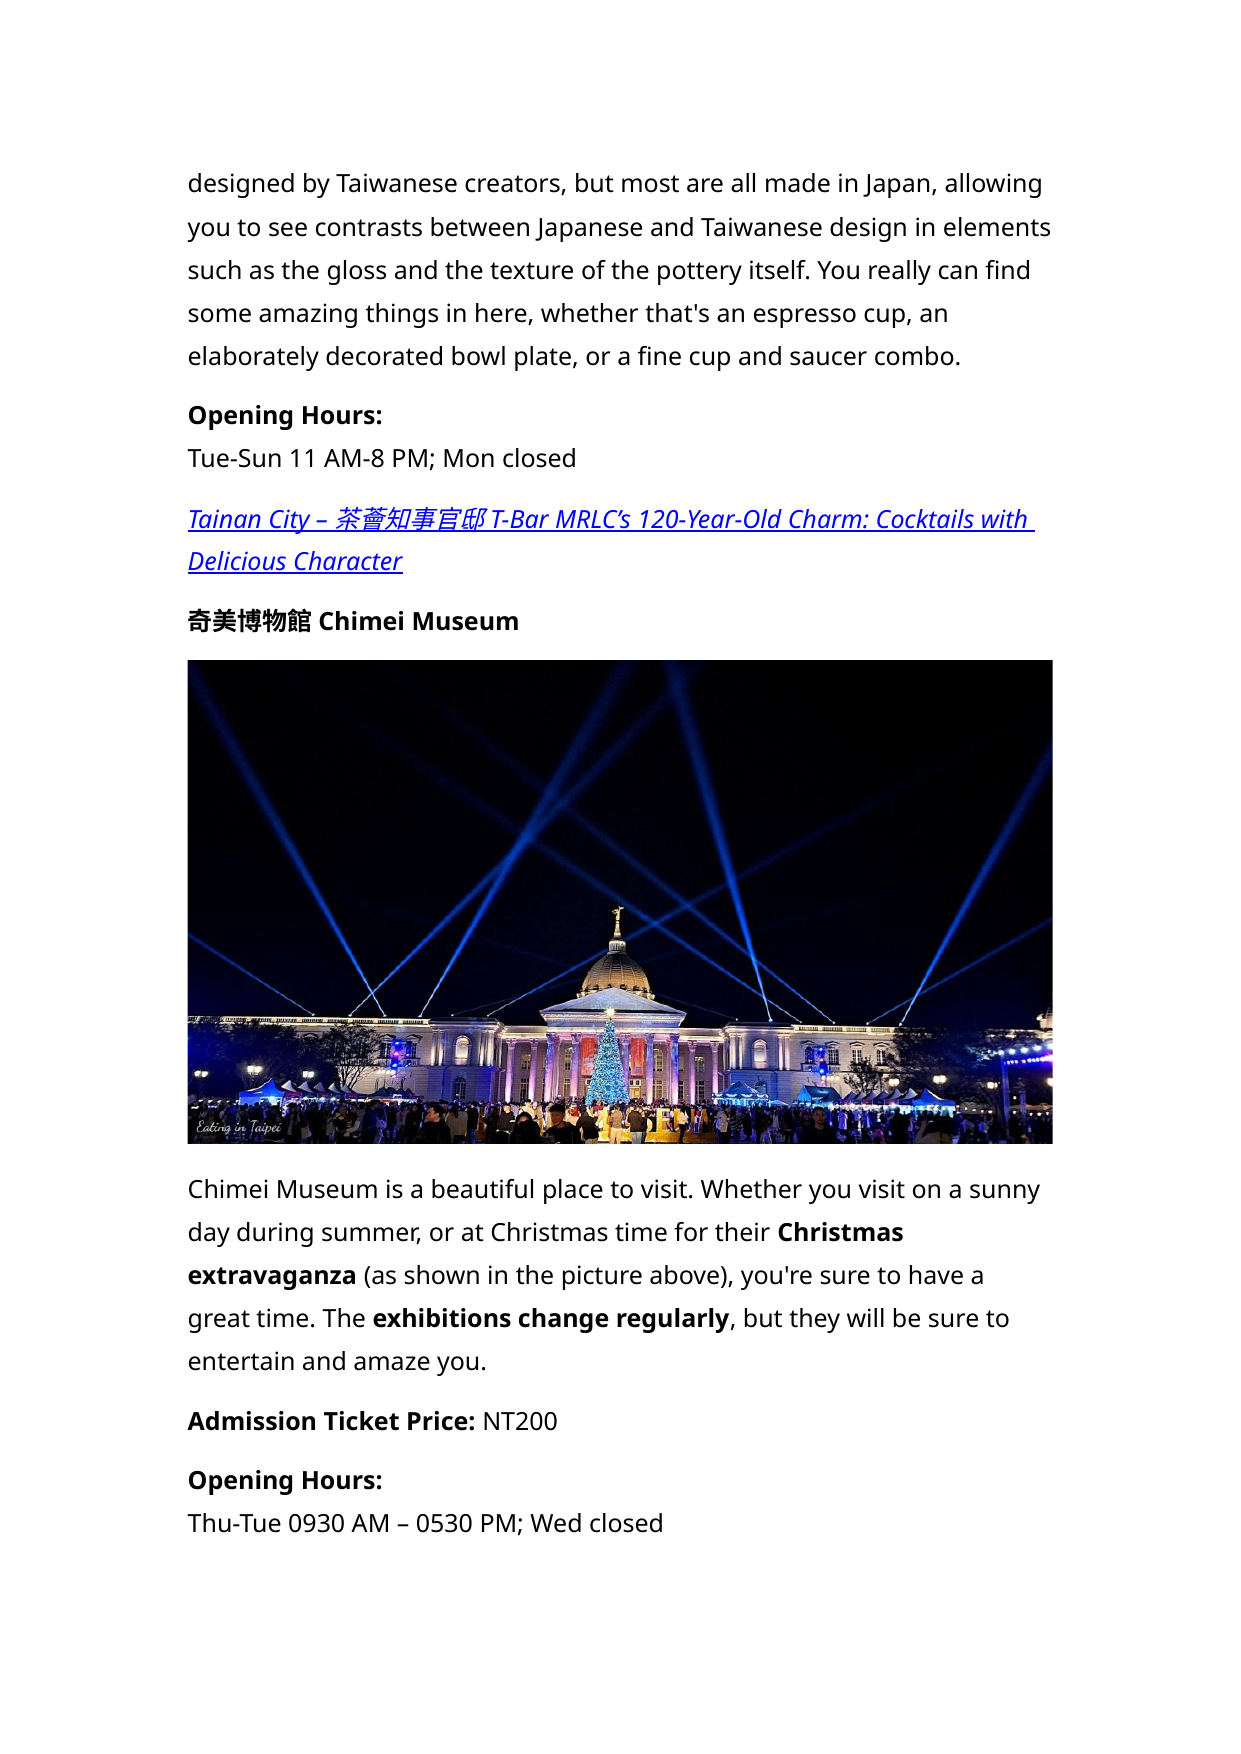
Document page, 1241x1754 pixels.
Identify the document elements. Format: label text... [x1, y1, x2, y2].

picture [187, 660, 1053, 1144]
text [187, 164, 1053, 374]
text Tainan City – 茶薈知事官邸 T-Bar MRLC’s 120-Year-Old Charm: Cocktails with Delicious Character [187, 499, 1053, 579]
text Admission Ticket Price: NT200 [187, 1402, 1053, 1439]
text Opening Hours: Tue-Sun 11 AM-8 PM; Mon closed [187, 396, 1053, 477]
text 奇美博物館 Chimei Museum [187, 601, 1053, 638]
text Opening Hours: Thu-Tue 0930 AM – 0530 PM; Wed closed [187, 1461, 1053, 1542]
text Chimei Museum is a beautiful place to visit. Whether you visit on a sunny day during summer, or at Christmas time for their Christmas extravaganza (as shown in the picture above), you're sure to have a great time. The exhibitions change regularly, but they will be sure to entertain and amaze you. [187, 1170, 1053, 1380]
